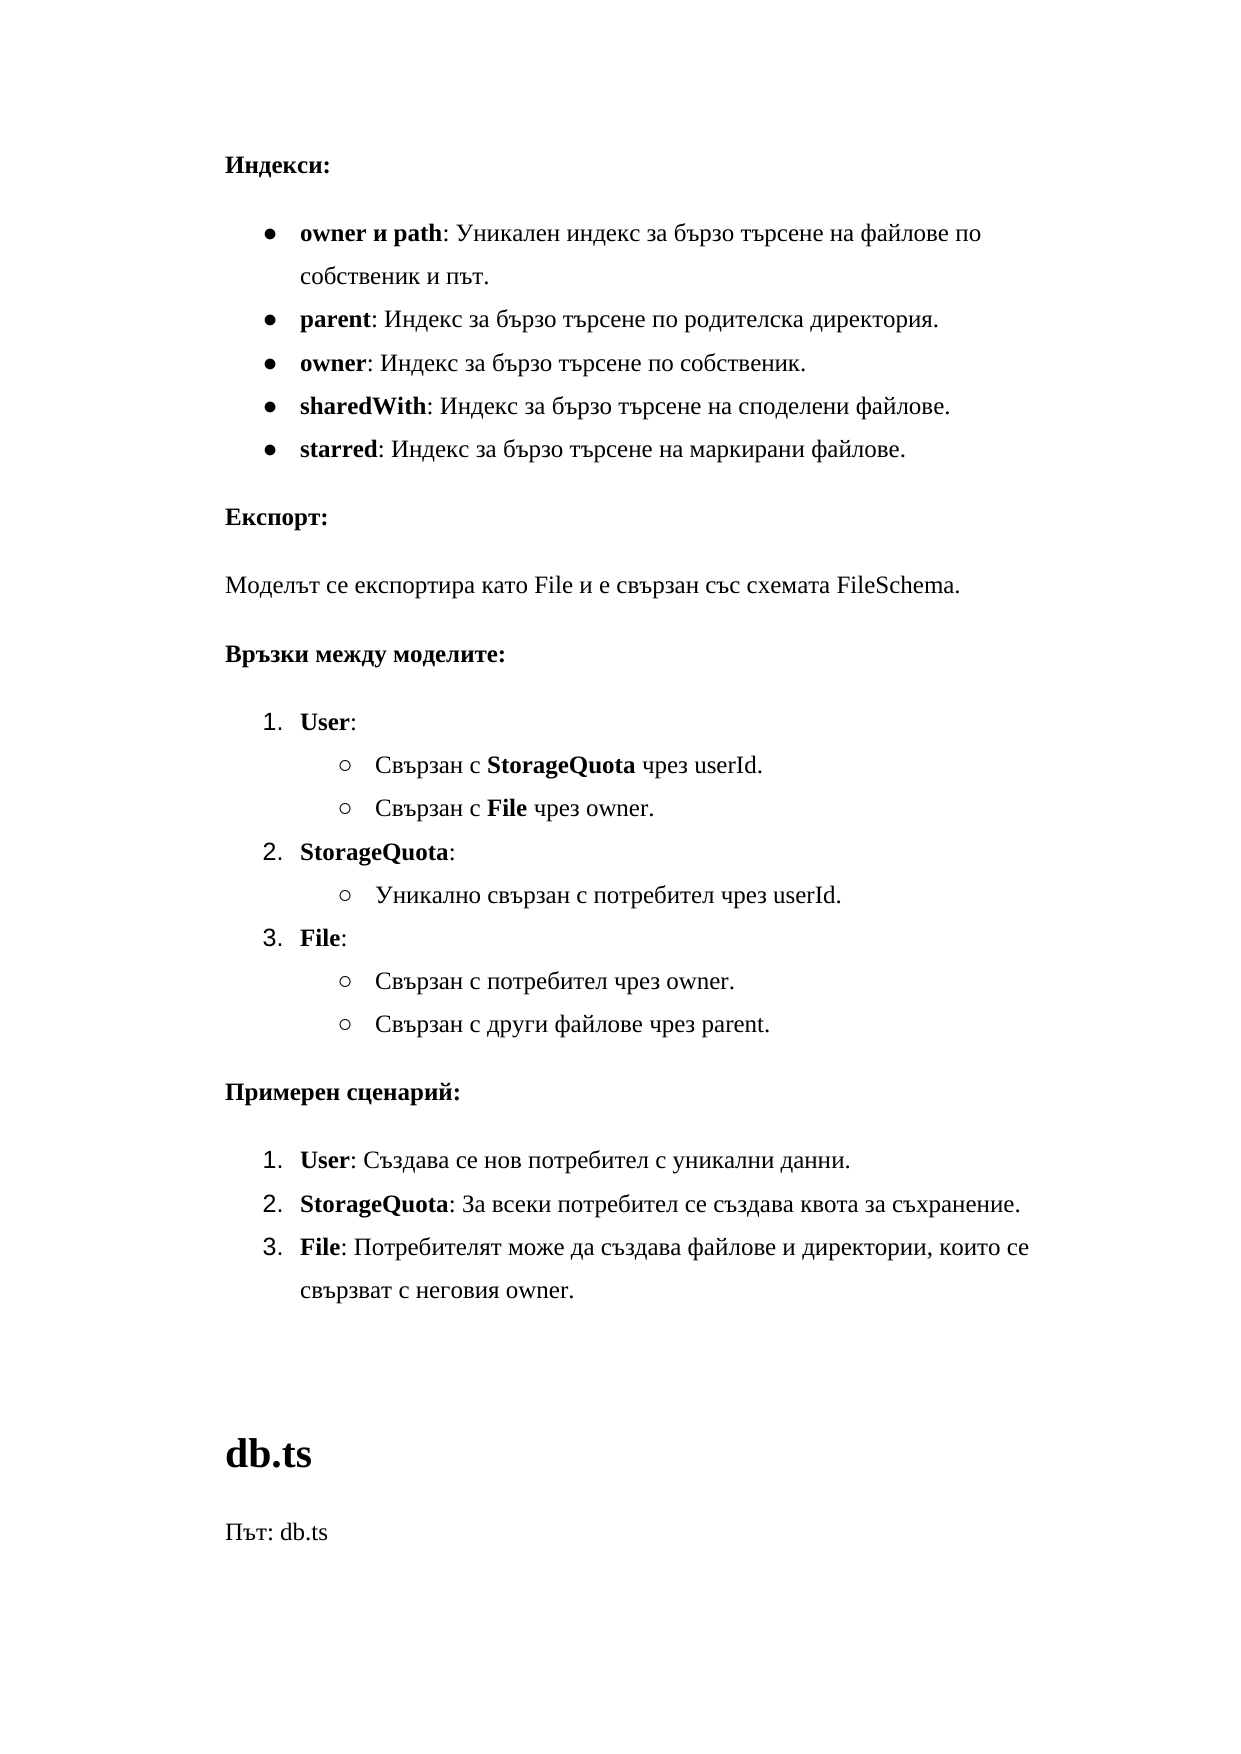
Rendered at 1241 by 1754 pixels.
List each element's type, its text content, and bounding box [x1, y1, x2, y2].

subtitle Експорт: [225, 502, 1090, 531]
subtitle Индекси: [225, 150, 1090, 179]
list File: [262, 923, 1090, 952]
list File: Потребителят може да създава файлове и директории, които се свързват с неговия owner. [262, 1232, 1090, 1304]
list Свързан с други файлове чрез parent. [337, 1009, 1090, 1038]
list starred: Индекс за бързо търсене на маркирани файлове. [262, 434, 1090, 463]
list parent: Индекс за бързо търсене по родителска директория. [262, 304, 1090, 333]
list Уникално свързан с потребител чрез userId. [337, 880, 1090, 908]
list sharedWith: Индекс за бързо търсене на споделени файлове. [262, 391, 1090, 420]
text Път: db.ts [225, 1517, 1090, 1545]
list StorageQuota: [262, 836, 1090, 865]
subtitle Примерен сценарий: [225, 1077, 1090, 1106]
list owner и path: Уникален индекс за бързо търсене на файлове по собственик и път. [262, 218, 1090, 290]
list Свързан с StorageQuota чрез userId. [337, 750, 1090, 779]
list User: [262, 707, 1090, 736]
subtitle db.ts [225, 1428, 1090, 1476]
subtitle Връзки между моделите: [225, 639, 1090, 667]
list Свързан с потребител чрез owner. [337, 966, 1090, 995]
list owner: Индекс за бързо търсене по собственик. [262, 348, 1090, 377]
list User: Създава се нов потребител с уникални данни. [262, 1145, 1090, 1174]
list Свързан с File чрез owner. [337, 793, 1090, 822]
list StorageQuota: За всеки потребител се създава квота за съхранение. [262, 1189, 1090, 1217]
text Моделът се експортира като File и е свързан със схемата FileSchema. [225, 571, 1090, 599]
